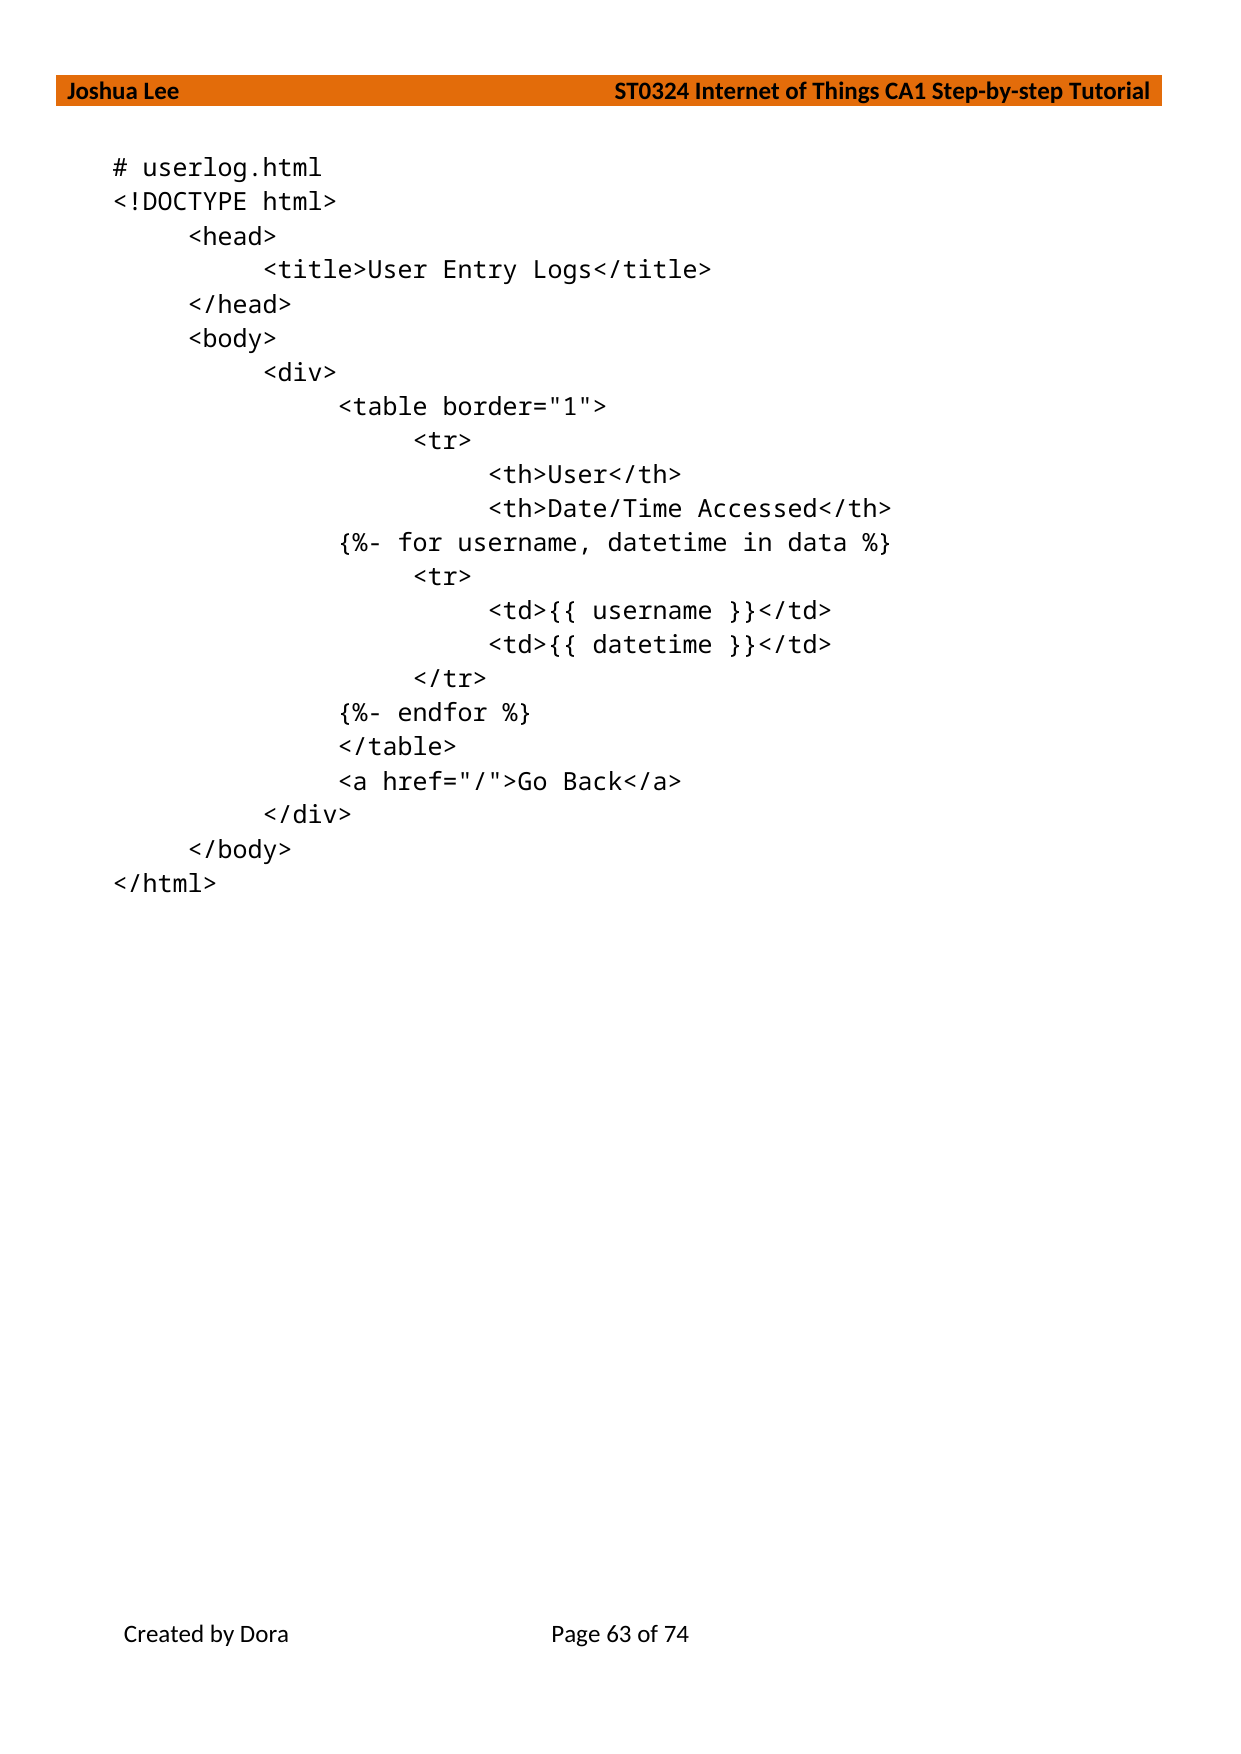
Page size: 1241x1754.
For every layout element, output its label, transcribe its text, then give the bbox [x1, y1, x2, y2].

text <!DOCTYPE html> [112, 184, 1128, 218]
text </head> [112, 286, 1128, 320]
text <title>User Entry Logs</title> [112, 252, 1128, 286]
text <th>Date/Time Accessed</th> [112, 491, 1128, 525]
text <head> [112, 218, 1128, 252]
text </html> [112, 865, 1128, 899]
text <tr> [112, 422, 1128, 457]
text </div> [112, 797, 1128, 831]
text </tr> [112, 661, 1128, 695]
text # userlog.html [112, 150, 1128, 184]
text <a href="/">Go Back</a> [112, 763, 1128, 797]
text <body> [112, 320, 1128, 354]
text <td>{{ username }}</td> [112, 593, 1128, 627]
text <div> [112, 354, 1128, 388]
text {%- endfor %} [112, 695, 1128, 729]
text {%- for username, datetime in data %} [112, 525, 1128, 559]
text <table border="1"> [112, 388, 1128, 422]
text </body> [112, 831, 1128, 865]
text <th>User</th> [112, 457, 1128, 491]
text <td>{{ datetime }}</td> [112, 627, 1128, 661]
text </table> [112, 729, 1128, 763]
text <tr> [112, 559, 1128, 593]
